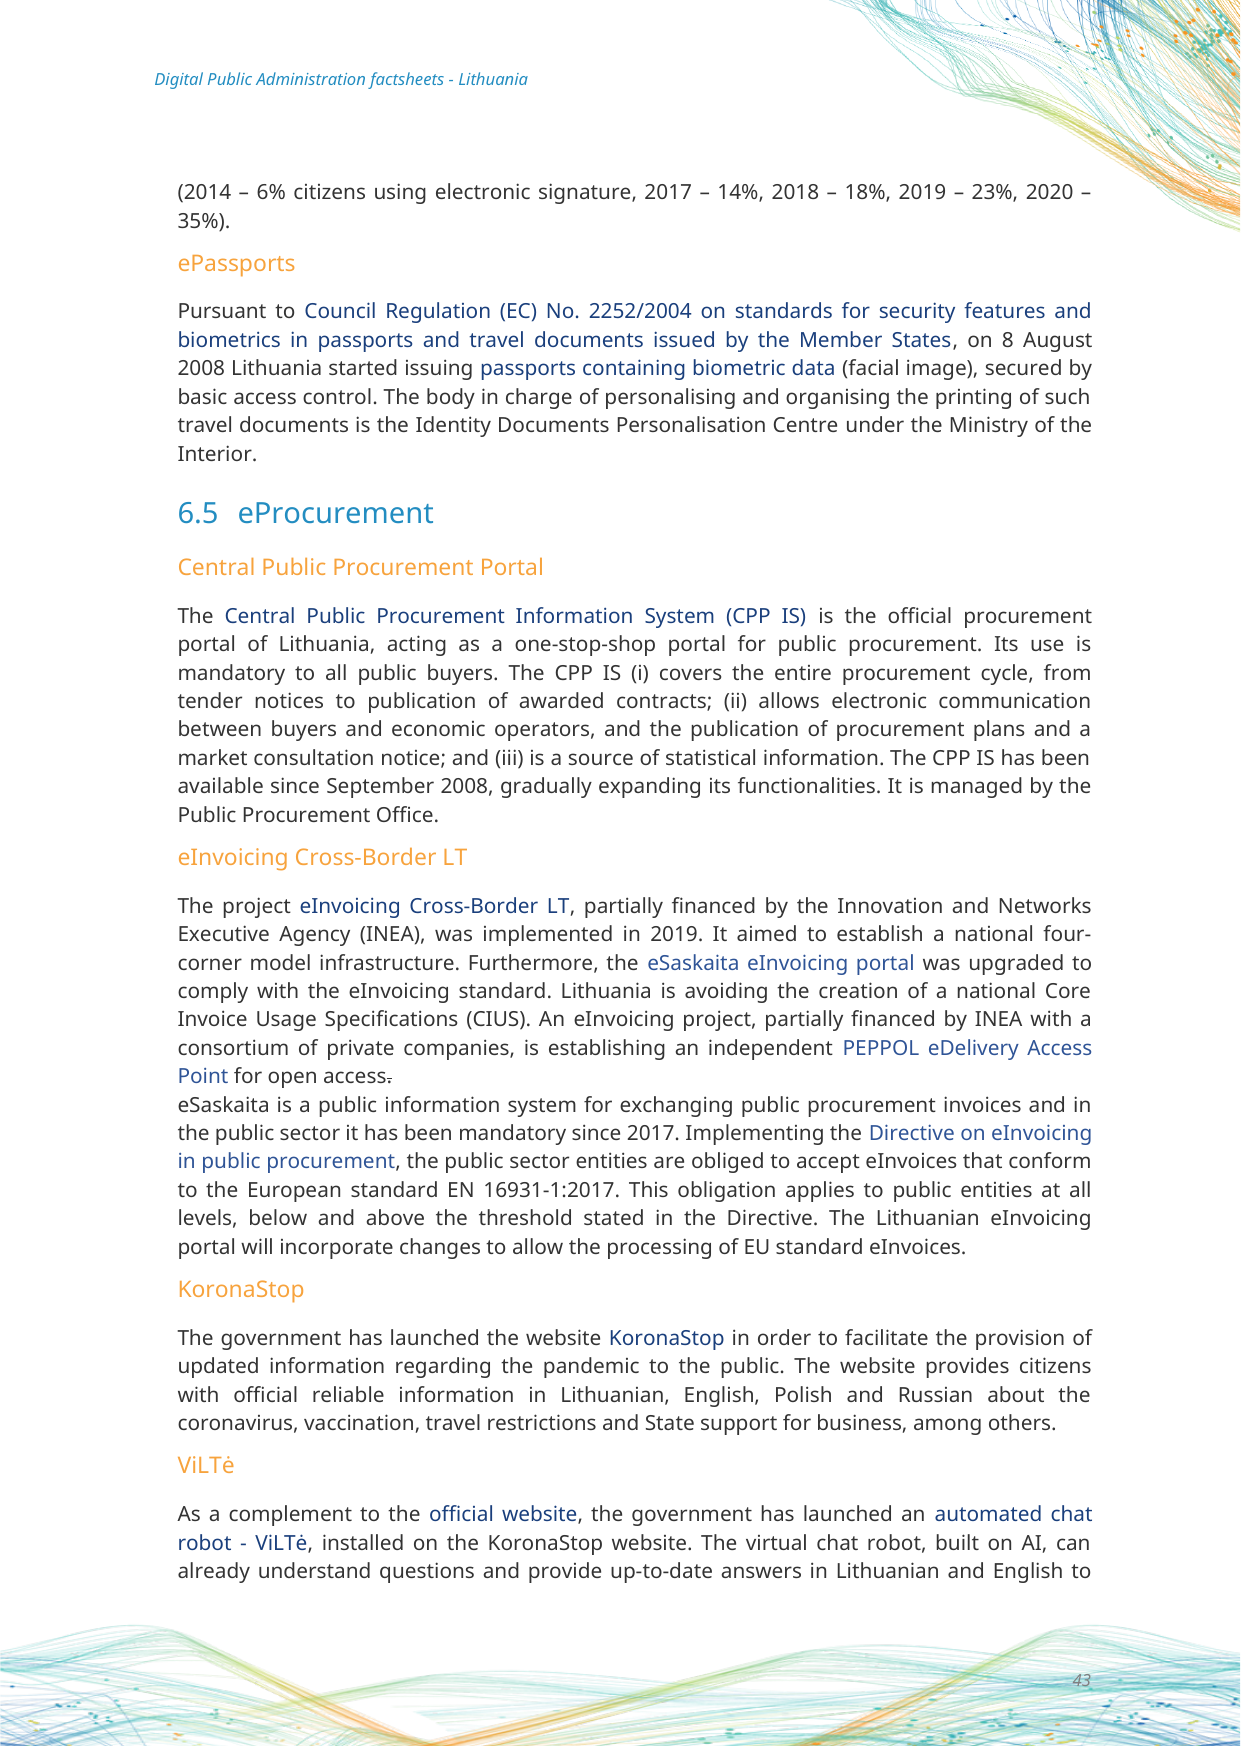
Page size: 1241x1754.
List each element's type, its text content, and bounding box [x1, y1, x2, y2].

text The Central Public Procurement Information System (CPP IS) is the official procurement portal of Lithuania, acting as a one-stop-shop portal for public procurement. Its use is mandatory to all public buyers. The CPP IS (i) covers the entire procurement cycle, from tender notices to publication of awarded contracts; (ii) allows electronic communication between buyers and economic operators, and the publication of procurement plans and a market consultation notice; and (iii) is a source of statistical information. The CPP IS has been available since September 2008, gradually expanding its functionalities. It is managed by the Public Procurement Office. [177, 601, 1092, 828]
subtitle ePassports [177, 247, 1092, 278]
picture [816, 0, 1241, 250]
subtitle KoronaStop [177, 1273, 1092, 1304]
text The government has launched the website KoronaStop in order to facilitate the provision of updated information regarding the pandemic to the public. The website provides citizens with official reliable information in Lithuanian, English, Polish and Russian about the coronavirus, vaccination, travel restrictions and State support for business, among others. [177, 1323, 1092, 1437]
subtitle eInvoicing Cross-Border LT [177, 841, 1092, 872]
text eSaskaita is a public information system for exchanging public procurement invoices and in the public sector it has been mandatory since 2017. Implementing the Directive on eInvoicing in public procurement, the public sector entities are obliged to accept eInvoices that conform to the European standard EN 16931-1:2017. This obligation applies to public entities at all levels, below and above the threshold stated in the Directive. The Lithuanian eInvoicing portal will incorporate changes to allow the processing of EU standard eInvoices. [177, 1090, 1092, 1260]
subtitle ViLTė [177, 1449, 1092, 1480]
subtitle Central Public Procurement Portal [177, 551, 1092, 582]
text The project eInvoicing Cross-Border LT, partially financed by the Innovation and Networks Executive Agency (INEA), was implemented in 2019. It aimed to establish a national four-corner model infrastructure. Furthermore, the eSaskaita eInvoicing portal was upgraded to comply with the eInvoicing standard. Lithuania is avoiding the creation of a national Core Invoice Usage Specifications (CIUS). An eInvoicing project, partially financed by INEA with a consortium of private companies, is establishing an independent PEPPOL eDelivery Access Point for open access. [177, 891, 1092, 1090]
text Pursuant to Council Regulation (EC) No. 2252/2004 on standards for security features and biometrics in passports and travel documents issued by the Member States, on 8 August 2008 Lithuania started issuing passports containing biometric data (facial image), secured by basic access control. The body in charge of personalising and organising the printing of such travel documents is the Identity Documents Personalisation Centre under the Ministry of the Interior. [177, 297, 1092, 467]
picture [0, 1600, 1241, 1746]
subtitle eProcurement [177, 492, 1092, 532]
